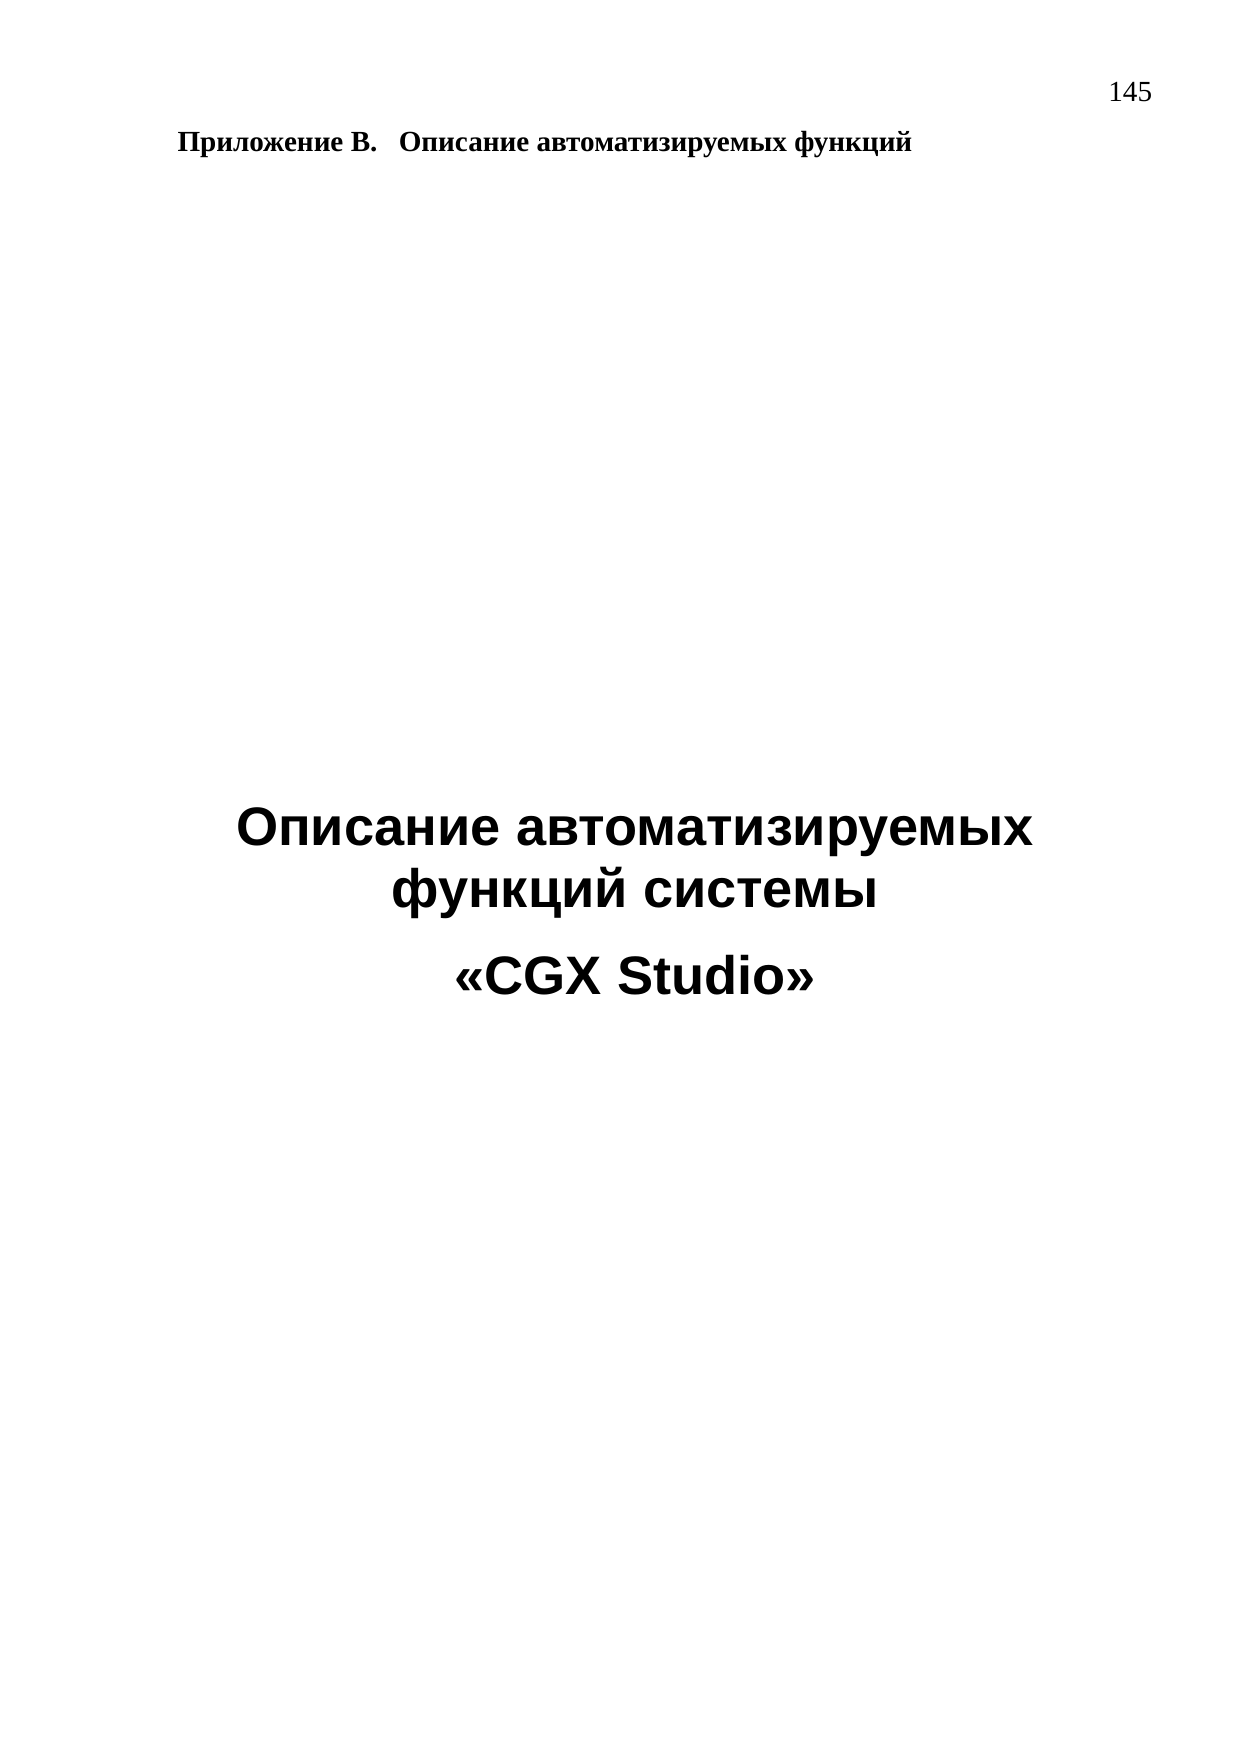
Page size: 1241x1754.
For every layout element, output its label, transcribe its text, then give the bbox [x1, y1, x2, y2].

text Описание автоматизируемых функций [177, 124, 1152, 158]
text Описание автоматизируемых функций системы [177, 794, 1093, 919]
text «CGX Studio» [177, 944, 1093, 1006]
